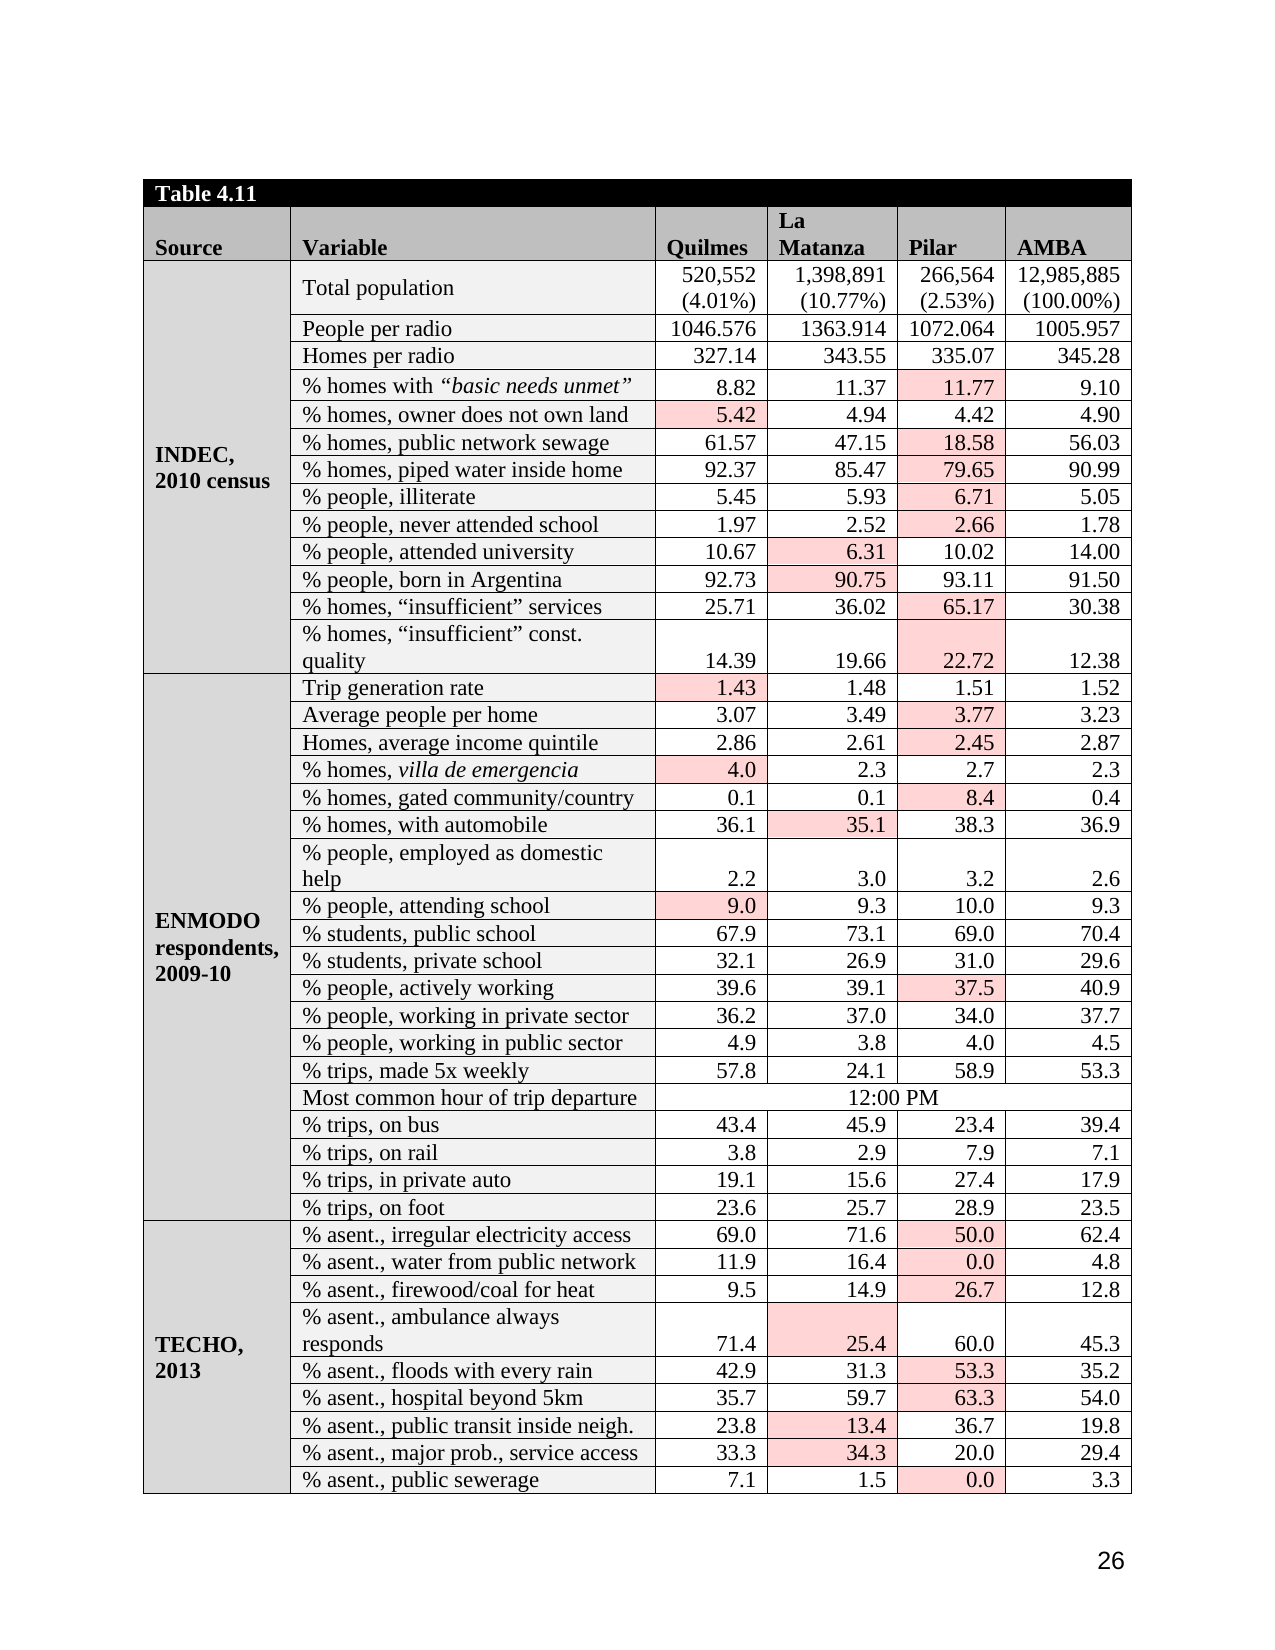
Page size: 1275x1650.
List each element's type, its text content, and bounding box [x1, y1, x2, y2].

table_cell 57.8 [656, 1057, 767, 1083]
table_cell 53.3 [898, 1357, 1005, 1383]
table_cell 62.4 [1006, 1221, 1131, 1247]
table_cell 39.6 [656, 975, 767, 1001]
table_cell Variable [291, 207, 655, 260]
table_cell Homes per radio [291, 342, 655, 368]
table_cell 0.0 [898, 1249, 1005, 1275]
table_cell Trip generation rate [291, 674, 655, 701]
table_cell 29.4 [1006, 1439, 1131, 1466]
table_cell 22.72 [898, 620, 1005, 673]
table_cell % asent., ambulance always responds [291, 1303, 655, 1356]
table_cell 5.05 [1006, 484, 1131, 510]
table_cell % students, public school [291, 920, 655, 946]
table_cell % asent., public transit inside neigh. [291, 1412, 655, 1438]
table_cell 2.45 [898, 729, 1005, 755]
table_cell 60.0 [898, 1303, 1005, 1356]
table_cell 3.2 [898, 839, 1005, 891]
table_cell 4.90 [1006, 401, 1131, 428]
table_cell 4.0 [898, 1029, 1005, 1056]
table_cell 9.3 [768, 892, 897, 919]
table_cell La Matanza [768, 207, 897, 260]
table_cell % trips, on rail [291, 1139, 655, 1165]
table_cell 34.0 [898, 1002, 1005, 1028]
table_cell % people, working in private sector [291, 1002, 655, 1028]
table_cell 36.02 [768, 593, 897, 619]
table_cell 61.57 [656, 429, 767, 455]
table_cell 1005.957 [1006, 315, 1131, 341]
table_cell 1.5 [768, 1467, 897, 1493]
table_cell 91.50 [1006, 566, 1131, 592]
table_cell 5.42 [656, 401, 767, 428]
table_cell 15.6 [768, 1166, 897, 1193]
table_cell 9.5 [656, 1276, 767, 1302]
table_cell % asent., public sewerage [291, 1467, 655, 1493]
table_cell 70.4 [1006, 920, 1131, 946]
table_cell 23.4 [898, 1111, 1005, 1138]
table_cell 27.4 [898, 1166, 1005, 1193]
table_cell 25.4 [768, 1303, 897, 1356]
table_cell 3.49 [768, 702, 897, 728]
table_cell 39.4 [1006, 1111, 1131, 1138]
table_cell 50.0 [898, 1221, 1005, 1247]
table_cell TECHO, 2013 [144, 1221, 290, 1493]
table_cell 36.1 [656, 811, 767, 837]
table_cell 520,552 (4.01%) [656, 261, 767, 314]
table_cell 4.9 [656, 1029, 767, 1056]
table_cell 18.58 [898, 429, 1005, 455]
table_cell 63.3 [898, 1384, 1005, 1411]
table_cell 56.03 [1006, 429, 1131, 455]
table_cell 1046.576 [656, 315, 767, 341]
table_cell 45.3 [1006, 1303, 1131, 1356]
table_cell 90.75 [768, 566, 897, 592]
table_cell 5.45 [656, 484, 767, 510]
table_cell 69.0 [898, 920, 1005, 946]
table_cell % people, attended university [291, 538, 655, 564]
table_cell AMBA [1006, 207, 1131, 260]
table_cell 0.1 [656, 784, 767, 810]
table_cell 35.1 [768, 811, 897, 837]
table_cell 7.1 [1006, 1139, 1131, 1165]
table_cell 36.2 [656, 1002, 767, 1028]
table_cell % trips, on bus [291, 1111, 655, 1138]
table_cell INDEC, 2010 census [144, 261, 290, 673]
table_cell 85.47 [768, 456, 897, 482]
table_cell 2.3 [1006, 756, 1131, 783]
table_cell % people, working in public sector [291, 1029, 655, 1056]
table_cell 67.9 [656, 920, 767, 946]
table_cell 40.9 [1006, 975, 1131, 1001]
table_cell 13.4 [768, 1412, 897, 1438]
table_cell 34.3 [768, 1439, 897, 1466]
table_cell 0.1 [768, 784, 897, 810]
table_cell 1072.064 [898, 315, 1005, 341]
table_cell 59.7 [768, 1384, 897, 1411]
table_cell 42.9 [656, 1357, 767, 1383]
table_cell 37.0 [768, 1002, 897, 1028]
table_cell 2.2 [656, 839, 767, 891]
table_cell % homes, gated community/country [291, 784, 655, 810]
table_cell % people, born in Argentina [291, 566, 655, 592]
table_cell 6.71 [898, 484, 1005, 510]
table_cell 53.3 [1006, 1057, 1131, 1083]
table_cell 92.37 [656, 456, 767, 482]
table_cell 11.9 [656, 1249, 767, 1275]
table_cell % homes, piped water inside home [291, 456, 655, 482]
table_cell 58.9 [898, 1057, 1005, 1083]
table_cell 25.7 [768, 1194, 897, 1220]
table_cell % people, attending school [291, 892, 655, 919]
table_cell 8.4 [898, 784, 1005, 810]
table_cell 33.3 [656, 1439, 767, 1466]
table_cell 2.52 [768, 511, 897, 537]
table_cell 92.73 [656, 566, 767, 592]
table_cell 12,985,885 (100.00%) [1006, 261, 1131, 314]
table_cell 4.94 [768, 401, 897, 428]
table_cell 3.77 [898, 702, 1005, 728]
table_cell 14.39 [656, 620, 767, 673]
table_cell 28.9 [898, 1194, 1005, 1220]
table_cell 4.5 [1006, 1029, 1131, 1056]
table_cell % people, illiterate [291, 484, 655, 510]
table_cell 8.82 [656, 370, 767, 400]
table_cell 20.0 [898, 1439, 1005, 1466]
table_cell 327.14 [656, 342, 767, 368]
table_cell 31.3 [768, 1357, 897, 1383]
table_cell 69.0 [656, 1221, 767, 1247]
table_cell 65.17 [898, 593, 1005, 619]
table_cell % people, actively working [291, 975, 655, 1001]
table_cell 90.99 [1006, 456, 1131, 482]
table_cell 19.66 [768, 620, 897, 673]
table_cell 25.71 [656, 593, 767, 619]
table_cell 16.4 [768, 1249, 897, 1275]
table_cell 73.1 [768, 920, 897, 946]
table_cell % homes, owner does not own land [291, 401, 655, 428]
table_cell % students, private school [291, 947, 655, 973]
table_cell 39.1 [768, 975, 897, 1001]
table_cell 36.9 [1006, 811, 1131, 837]
table_cell 7.1 [656, 1467, 767, 1493]
table_cell 38.3 [898, 811, 1005, 837]
table_cell 36.7 [898, 1412, 1005, 1438]
table_cell 26.9 [768, 947, 897, 973]
table_cell 2.9 [768, 1139, 897, 1165]
table_cell 3.8 [656, 1139, 767, 1165]
table_cell % asent., irregular electricity access [291, 1221, 655, 1247]
table_cell Pilar [898, 207, 1005, 260]
table_cell 0.0 [898, 1467, 1005, 1493]
table_cell 11.77 [898, 370, 1005, 400]
table_cell 1363.914 [768, 315, 897, 341]
table_cell 10.0 [898, 892, 1005, 919]
table_cell % asent., firewood/coal for heat [291, 1276, 655, 1302]
table_cell 14.9 [768, 1276, 897, 1302]
table_cell 10.02 [898, 538, 1005, 564]
table_cell 1.52 [1006, 674, 1131, 701]
table_cell 4.8 [1006, 1249, 1131, 1275]
table_cell 1.43 [656, 674, 767, 701]
table_cell % homes, with automobile [291, 811, 655, 837]
table_cell 3.23 [1006, 702, 1131, 728]
table_cell 31.0 [898, 947, 1005, 973]
table_cell 2.87 [1006, 729, 1131, 755]
table_cell 343.55 [768, 342, 897, 368]
table_cell 345.28 [1006, 342, 1131, 368]
table_cell 43.4 [656, 1111, 767, 1138]
table_cell 35.2 [1006, 1357, 1131, 1383]
table_cell ENMODO respondents, 2009-10 [144, 674, 290, 1220]
table_cell Source [144, 207, 290, 260]
table_cell 12.38 [1006, 620, 1131, 673]
table_cell 1.78 [1006, 511, 1131, 537]
table_cell % homes, “insufficient” services [291, 593, 655, 619]
table_cell 23.5 [1006, 1194, 1131, 1220]
table_cell 1.97 [656, 511, 767, 537]
table_cell 29.6 [1006, 947, 1131, 973]
table_cell % trips, made 5x weekly [291, 1057, 655, 1083]
table_cell 6.31 [768, 538, 897, 564]
table_cell 32.1 [656, 947, 767, 973]
table_cell 79.65 [898, 456, 1005, 482]
table_cell Quilmes [656, 207, 767, 260]
table_cell 4.42 [898, 401, 1005, 428]
table_cell 0.4 [1006, 784, 1131, 810]
table_cell 37.7 [1006, 1002, 1131, 1028]
table_cell 2.66 [898, 511, 1005, 537]
table_cell 3.3 [1006, 1467, 1131, 1493]
table_cell 3.0 [768, 839, 897, 891]
table_cell 71.4 [656, 1303, 767, 1356]
table_cell 7.9 [898, 1139, 1005, 1165]
table_cell 2.86 [656, 729, 767, 755]
table_cell 10.67 [656, 538, 767, 564]
table_cell 71.6 [768, 1221, 897, 1247]
table_cell 9.0 [656, 892, 767, 919]
table_cell 2.3 [768, 756, 897, 783]
table_cell 30.38 [1006, 593, 1131, 619]
table_cell 3.8 [768, 1029, 897, 1056]
table_cell 1.48 [768, 674, 897, 701]
table_cell 11.37 [768, 370, 897, 400]
table_cell 1.51 [898, 674, 1005, 701]
table_cell 54.0 [1006, 1384, 1131, 1411]
table_cell 9.3 [1006, 892, 1131, 919]
table_cell 12:00 PM [656, 1084, 1131, 1110]
table_cell 24.1 [768, 1057, 897, 1083]
table_cell Average people per home [291, 702, 655, 728]
table_cell 17.9 [1006, 1166, 1131, 1193]
table_cell 47.15 [768, 429, 897, 455]
table_cell 14.00 [1006, 538, 1131, 564]
table_cell % people, employed as domestic help [291, 839, 655, 891]
table_cell 2.7 [898, 756, 1005, 783]
table_cell 93.11 [898, 566, 1005, 592]
table_cell 35.7 [656, 1384, 767, 1411]
table_cell % asent., major prob., service access [291, 1439, 655, 1466]
table_cell 45.9 [768, 1111, 897, 1138]
table_cell 4.0 [656, 756, 767, 783]
table_cell % trips, on foot [291, 1194, 655, 1220]
table_cell 335.07 [898, 342, 1005, 368]
table_cell 19.8 [1006, 1412, 1131, 1438]
table_cell % homes, public network sewage [291, 429, 655, 455]
table_cell 23.8 [656, 1412, 767, 1438]
table_cell % trips, in private auto [291, 1166, 655, 1193]
table_cell 1,398,891 (10.77%) [768, 261, 897, 314]
table_cell % asent., floods with every rain [291, 1357, 655, 1383]
table_cell % homes with “basic needs unmet” [291, 370, 655, 400]
table_cell 2.6 [1006, 839, 1131, 891]
table_cell 37.5 [898, 975, 1005, 1001]
table_cell 19.1 [656, 1166, 767, 1193]
table_cell % homes, “insufficient” const. quality [291, 620, 655, 673]
table_cell % homes, villa de emergencia [291, 756, 655, 783]
table_cell % asent., water from public network [291, 1249, 655, 1275]
table_cell 26.7 [898, 1276, 1005, 1302]
table_cell 9.10 [1006, 370, 1131, 400]
table_cell 2.61 [768, 729, 897, 755]
table_header Table 4.11 [144, 180, 1131, 206]
table_cell Most common hour of trip departure [291, 1084, 655, 1110]
table_cell 5.93 [768, 484, 897, 510]
table_cell 23.6 [656, 1194, 767, 1220]
table_cell People per radio [291, 315, 655, 341]
table_cell % asent., hospital beyond 5km [291, 1384, 655, 1411]
table_cell Total population [291, 261, 655, 314]
table_cell Homes, average income quintile [291, 729, 655, 755]
table_cell % people, never attended school [291, 511, 655, 537]
table_cell 266,564 (2.53%) [898, 261, 1005, 314]
table_cell 12.8 [1006, 1276, 1131, 1302]
table_cell 3.07 [656, 702, 767, 728]
